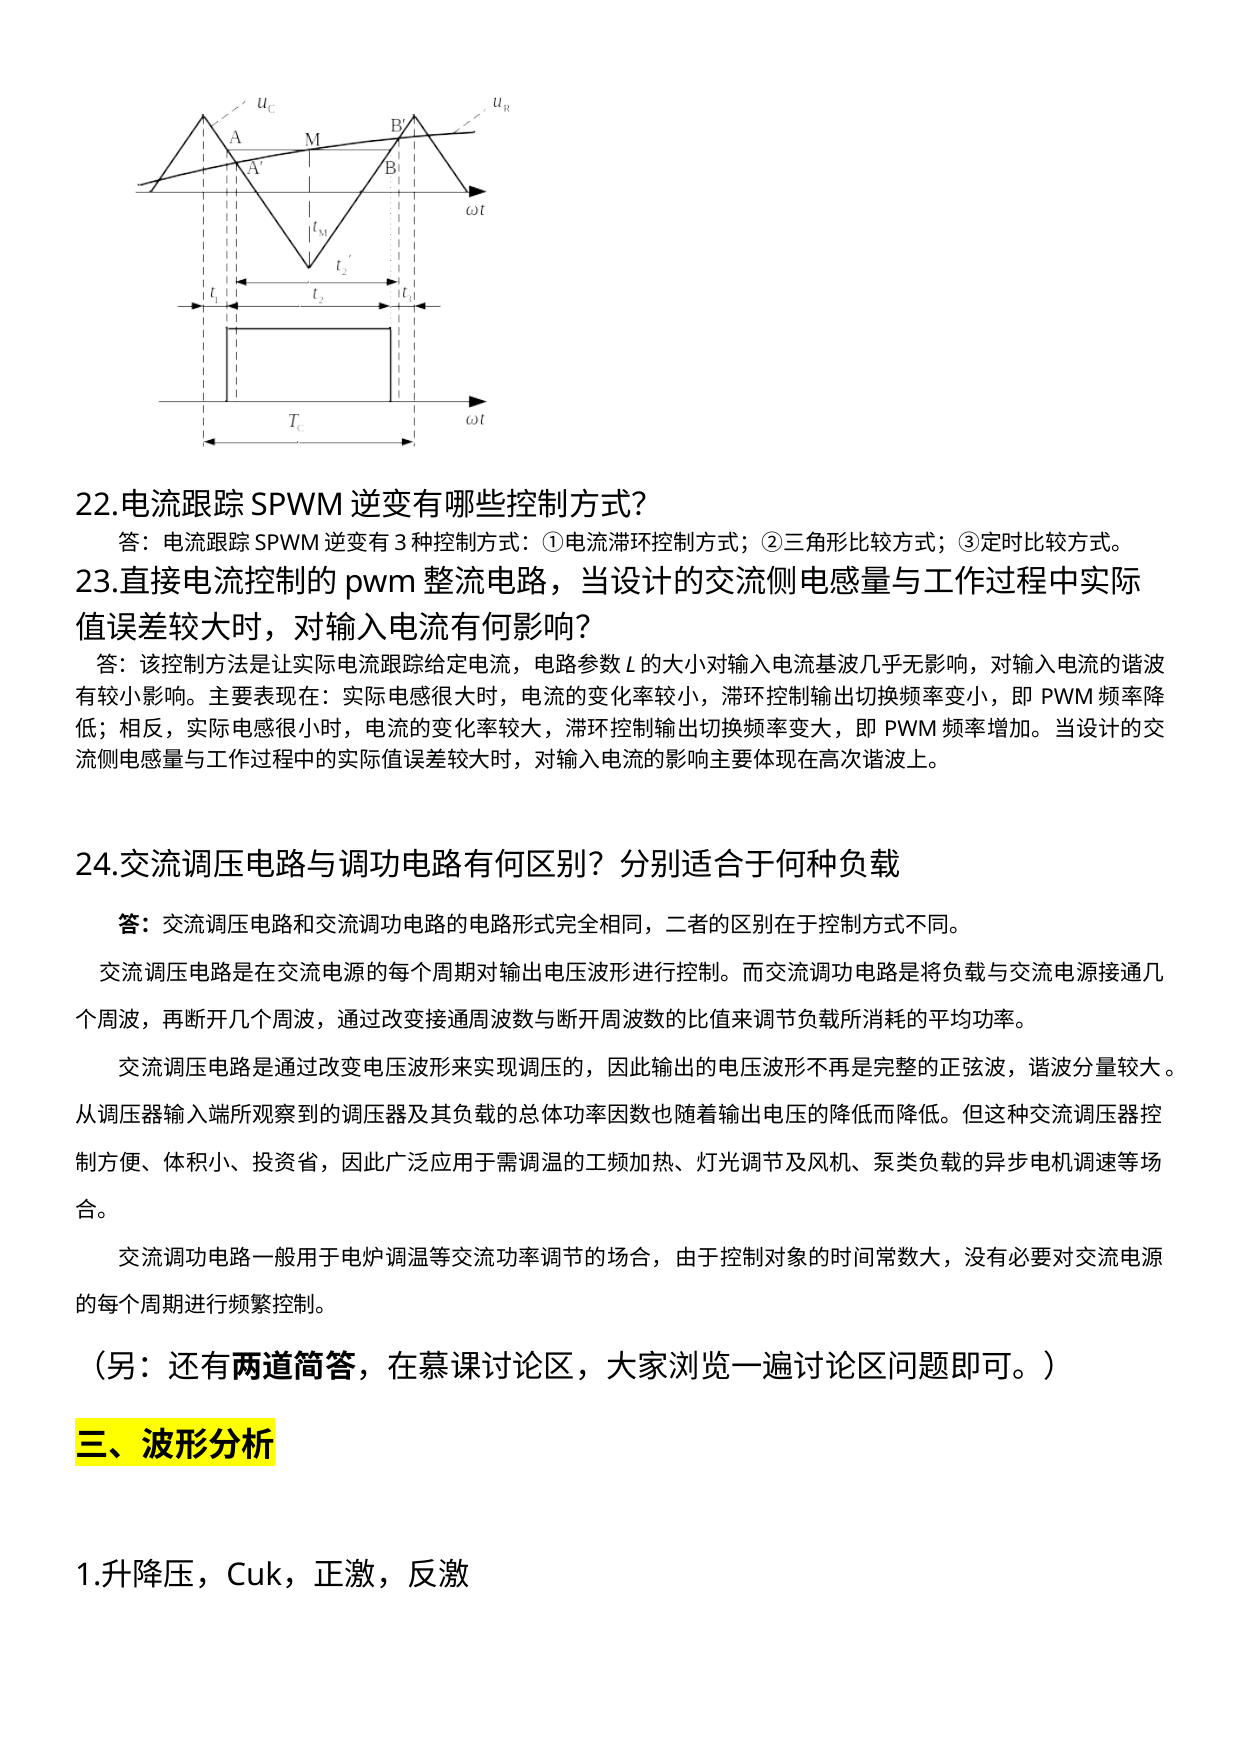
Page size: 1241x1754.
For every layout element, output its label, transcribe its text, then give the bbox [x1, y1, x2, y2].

text 答：该控制方法是让实际电流跟踪给定电流，电路参数L的大小对输入电流基波几乎无影响，对输入电流的谐波有较小影响。主要表现在：实际电感很大时，电流的变化率较小，滞环控制输出切换频率变小，即PWM频率降低；相反，实际电感很小时，电流的变化率较大，滞环控制输出切换频率变大，即PWM频率增加。当设计的交流侧电感量与工作过程中的实际值误差较大时，对输入电流的影响主要体现在高次谐波上。 [75, 647, 1165, 774]
text 交流调功电路一般用于电炉调温等交流功率调节的场合，由于控制对象的时间常数大，没有必要对交流电源的每个周期进行频繁控制。 （另：还有两道简答，在慕课讨论区，大家浏览一遍讨论区问题即可。） [75, 1240, 1165, 1387]
text 答：电流跟踪SPWM逆变有3种控制方式：①电流滞环控制方式；②三角形比较方式；③定时比较方式。 23.直接电流控制的pwm整流电路，当设计的交流侧电感量与工作过程中实际值误差较大时，对输入电流有何影响？ [75, 524, 1165, 647]
text 22.电流跟踪SPWM逆变有哪些控制方式？ [75, 81, 1165, 524]
text 24.交流调压电路与调功电路有何区别？分别适合于何种负载 [75, 774, 1165, 884]
text 交流调压电路是通过改变电压波形来实现调压的，因此输出的电压波形不再是完整的正弦波，谐波分量较大。从调压器输入端所观察到的调压器及其负载的总体功率因数也随着输出电压的降低而降低。但这种交流调压器控制方便、体积小、投资省，因此广泛应用于需调温的工频加热、灯光调节及风机、泵类负载的异步电机调速等场合。 [75, 1050, 1165, 1224]
text 三、波形分析 1.升降压，Cuk，正激，反激 [75, 1409, 1165, 1604]
text 交流调压电路是在交流电源的每个周期对输出电压波形进行控制。而交流调功电路是将负载与交流电源接通几个周波，再断开几个周波，通过改变接通周波数与断开周波数的比值来调节负载所消耗的平均功率。 [75, 955, 1165, 1034]
text 答：交流调压电路和交流调功电路的电路形式完全相同，二者的区别在于控制方式不同。 [75, 907, 1165, 939]
